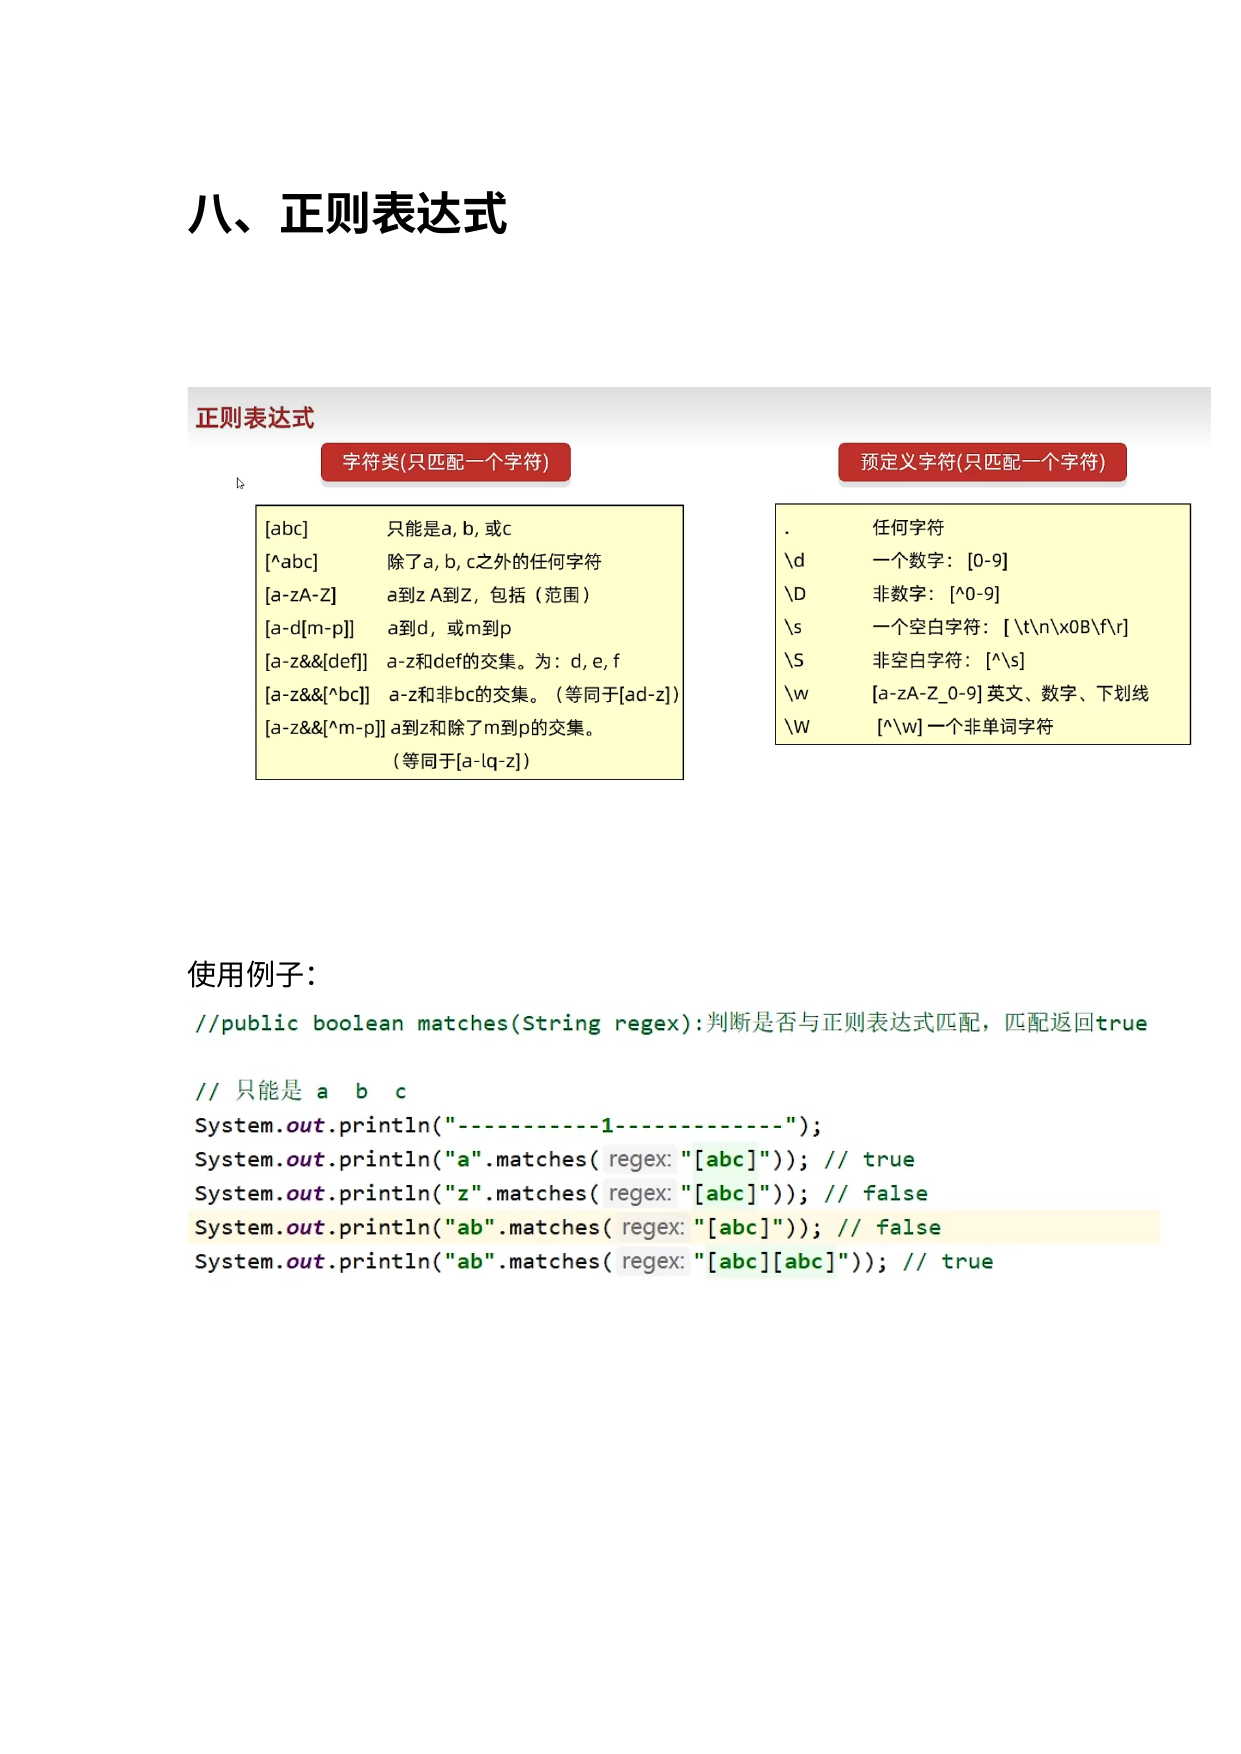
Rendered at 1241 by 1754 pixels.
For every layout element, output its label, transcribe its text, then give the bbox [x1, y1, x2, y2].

subtitle 正则表达式 [187, 162, 1053, 259]
picture [187, 387, 1211, 816]
picture [187, 1005, 1160, 1286]
text 使用例子： [187, 940, 1053, 1005]
